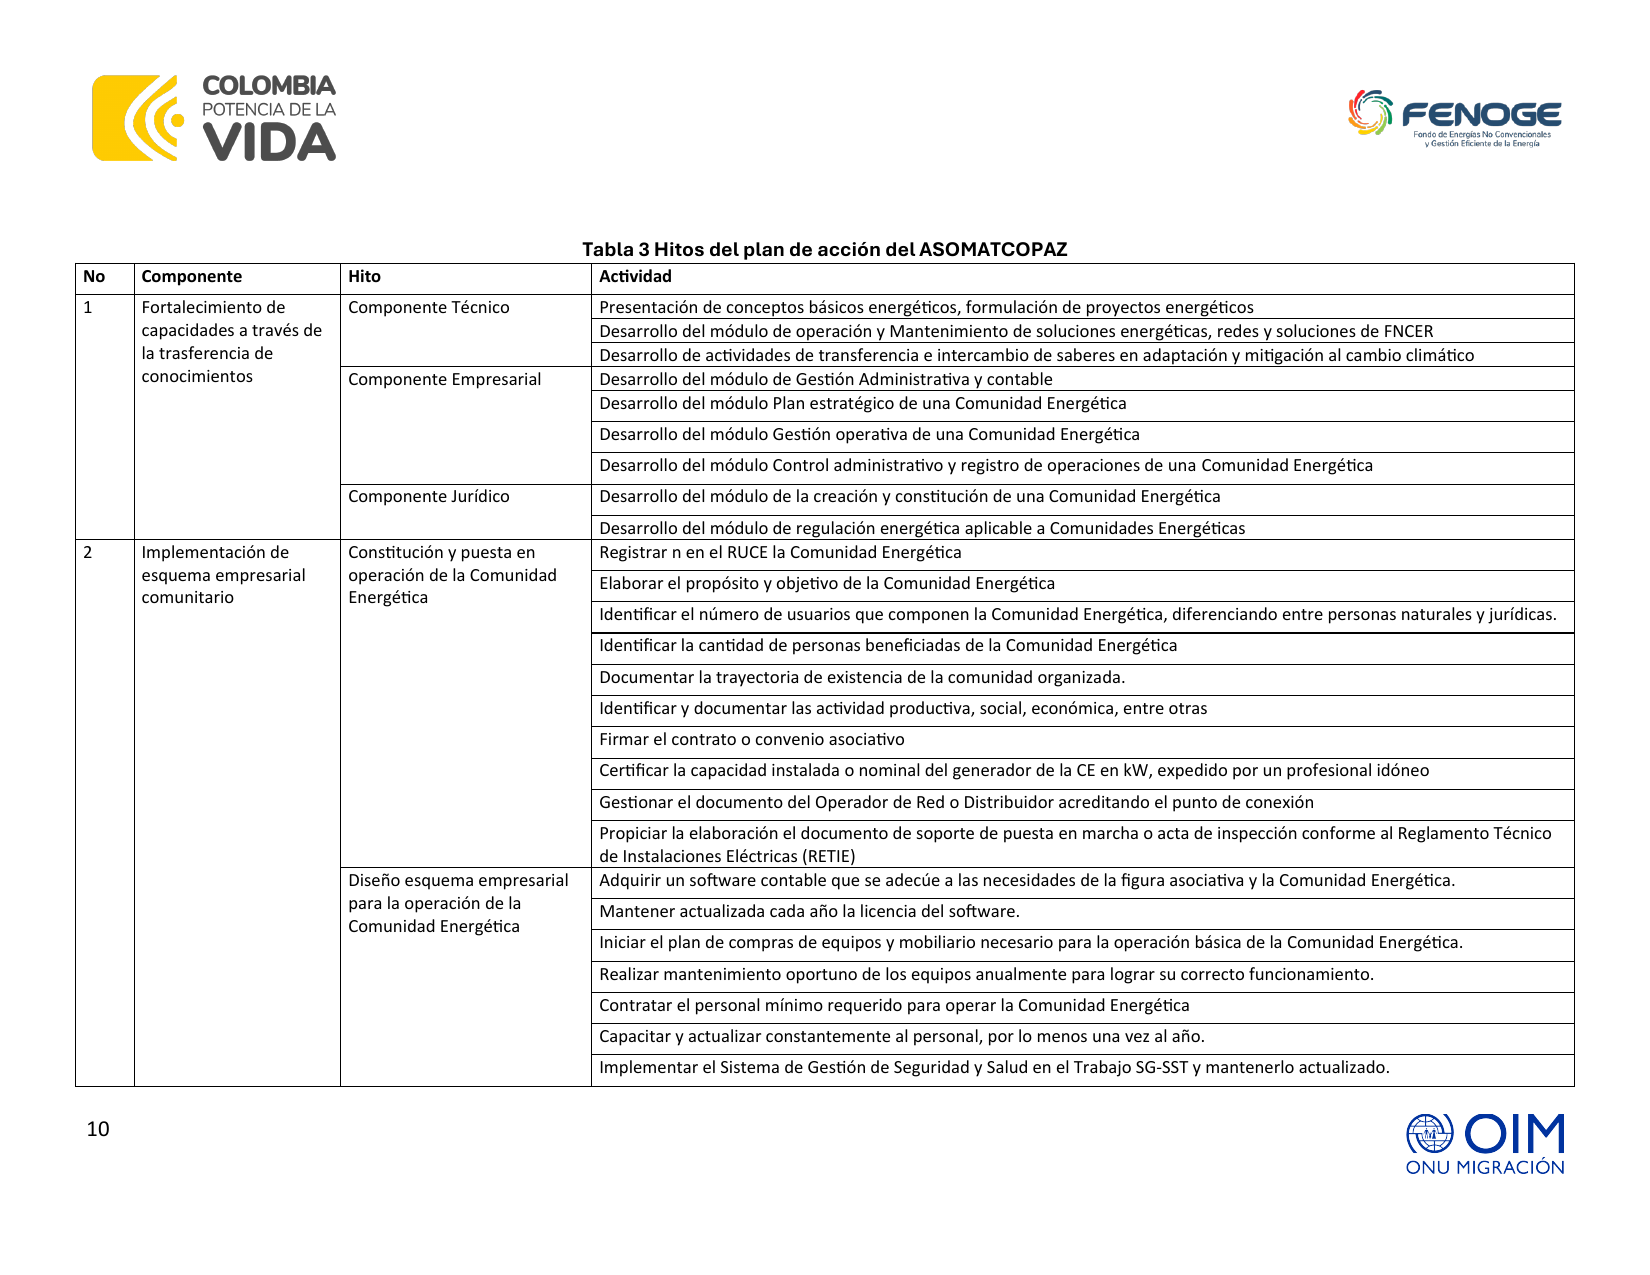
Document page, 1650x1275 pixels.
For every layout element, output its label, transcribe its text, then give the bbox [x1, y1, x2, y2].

table_cell Desarrollo del módulo de operación y Mantenimiento de soluciones energéticas, redes y soluciones de FNCER [592, 319, 1574, 342]
table_cell Fortalecimiento de capacidades a través de la trasferencia de conocimientos [135, 295, 340, 539]
table_cell Desarrollo del módulo de la creación y constitución de una Comunidad Energética [592, 485, 1574, 515]
text Tabla 3 Hitos del plan de acción del ASOMATCOPAZ [75, 237, 1575, 263]
table_cell Desarrollo del módulo Plan estratégico de una Comunidad Energética [592, 391, 1574, 421]
table_header No [76, 264, 134, 294]
table_cell Realizar mantenimiento oportuno de los equipos anualmente para lograr su correcto funcionamiento. [592, 962, 1574, 992]
picture [1347, 88, 1564, 148]
table_cell Constitución y puesta en operación de la Comunidad Energética [341, 540, 591, 867]
table_cell Desarrollo del módulo Control administrativo y registro de operaciones de una Comunidad Energética [592, 453, 1574, 483]
table_cell Desarrollo del módulo Gestión operativa de una Comunidad Energética [592, 422, 1574, 452]
table_header Actividad [592, 264, 1574, 294]
picture [86, 73, 342, 163]
picture [1406, 1114, 1564, 1174]
table_cell Gestionar el documento del Operador de Red o Distribuidor acreditando el punto de conexión [592, 790, 1574, 820]
table_cell Componente Empresarial [341, 367, 591, 483]
table_cell Documentar la trayectoria de existencia de la comunidad organizada. [592, 665, 1574, 695]
table_header Componente [135, 264, 340, 294]
table_cell Diseño esquema empresarial para la operación de la Comunidad Energética [341, 868, 591, 1086]
table_cell Certificar la capacidad instalada o nominal del generador de la CE en kW, expedido por un profesional idóneo [592, 759, 1574, 789]
table_header Hito [341, 264, 591, 294]
table_cell Componente Técnico [341, 295, 591, 366]
table_cell Elaborar el propósito y objetivo de la Comunidad Energética [592, 571, 1574, 601]
table_cell Identificar el número de usuarios que componen la Comunidad Energética, diferenciando entre personas naturales y jurídicas. [592, 602, 1574, 632]
table_cell Contratar el personal mínimo requerido para operar la Comunidad Energética [592, 993, 1574, 1023]
table_cell Iniciar el plan de compras de equipos y mobiliario necesario para la operación básica de la Comunidad Energética. [592, 930, 1574, 961]
table_cell Registrar n en el RUCE la Comunidad Energética [592, 540, 1574, 570]
table_cell Implementar el Sistema de Gestión de Seguridad y Salud en el Trabajo SG-SST y mantenerlo actualizado. [592, 1055, 1574, 1086]
table_cell Componente Jurídico [341, 485, 591, 539]
table_cell Propiciar la elaboración el documento de soporte de puesta en marcha o acta de inspección conforme al Reglamento Técnico de Instalaciones Eléctricas (RETIE) [592, 821, 1574, 867]
table_cell Presentación de conceptos básicos energéticos, formulación de proyectos energéticos [592, 295, 1574, 318]
table_cell Desarrollo del módulo de regulación energética aplicable a Comunidades Energéticas [592, 516, 1574, 539]
table_cell Desarrollo del módulo de Gestión Administrativa y contable [592, 367, 1574, 390]
table_cell Identificar la cantidad de personas beneficiadas de la Comunidad Energética [592, 634, 1574, 664]
table_cell Capacitar y actualizar constantemente al personal, por lo menos una vez al año. [592, 1024, 1574, 1054]
table_cell 1 [76, 295, 134, 539]
table_cell Desarrollo de actividades de transferencia e intercambio de saberes en adaptación y mitigación al cambio climático [592, 343, 1574, 366]
table_cell Adquirir un software contable que se adecúe a las necesidades de la figura asociativa y la Comunidad Energética. [592, 868, 1574, 898]
table_cell Mantener actualizada cada año la licencia del software. [592, 899, 1574, 929]
table_cell 2 [76, 540, 134, 1086]
table_cell Firmar el contrato o convenio asociativo [592, 727, 1574, 757]
table_cell Identificar y documentar las actividad productiva, social, económica, entre otras [592, 696, 1574, 726]
table_cell Implementación de esquema empresarial comunitario [135, 540, 340, 1086]
